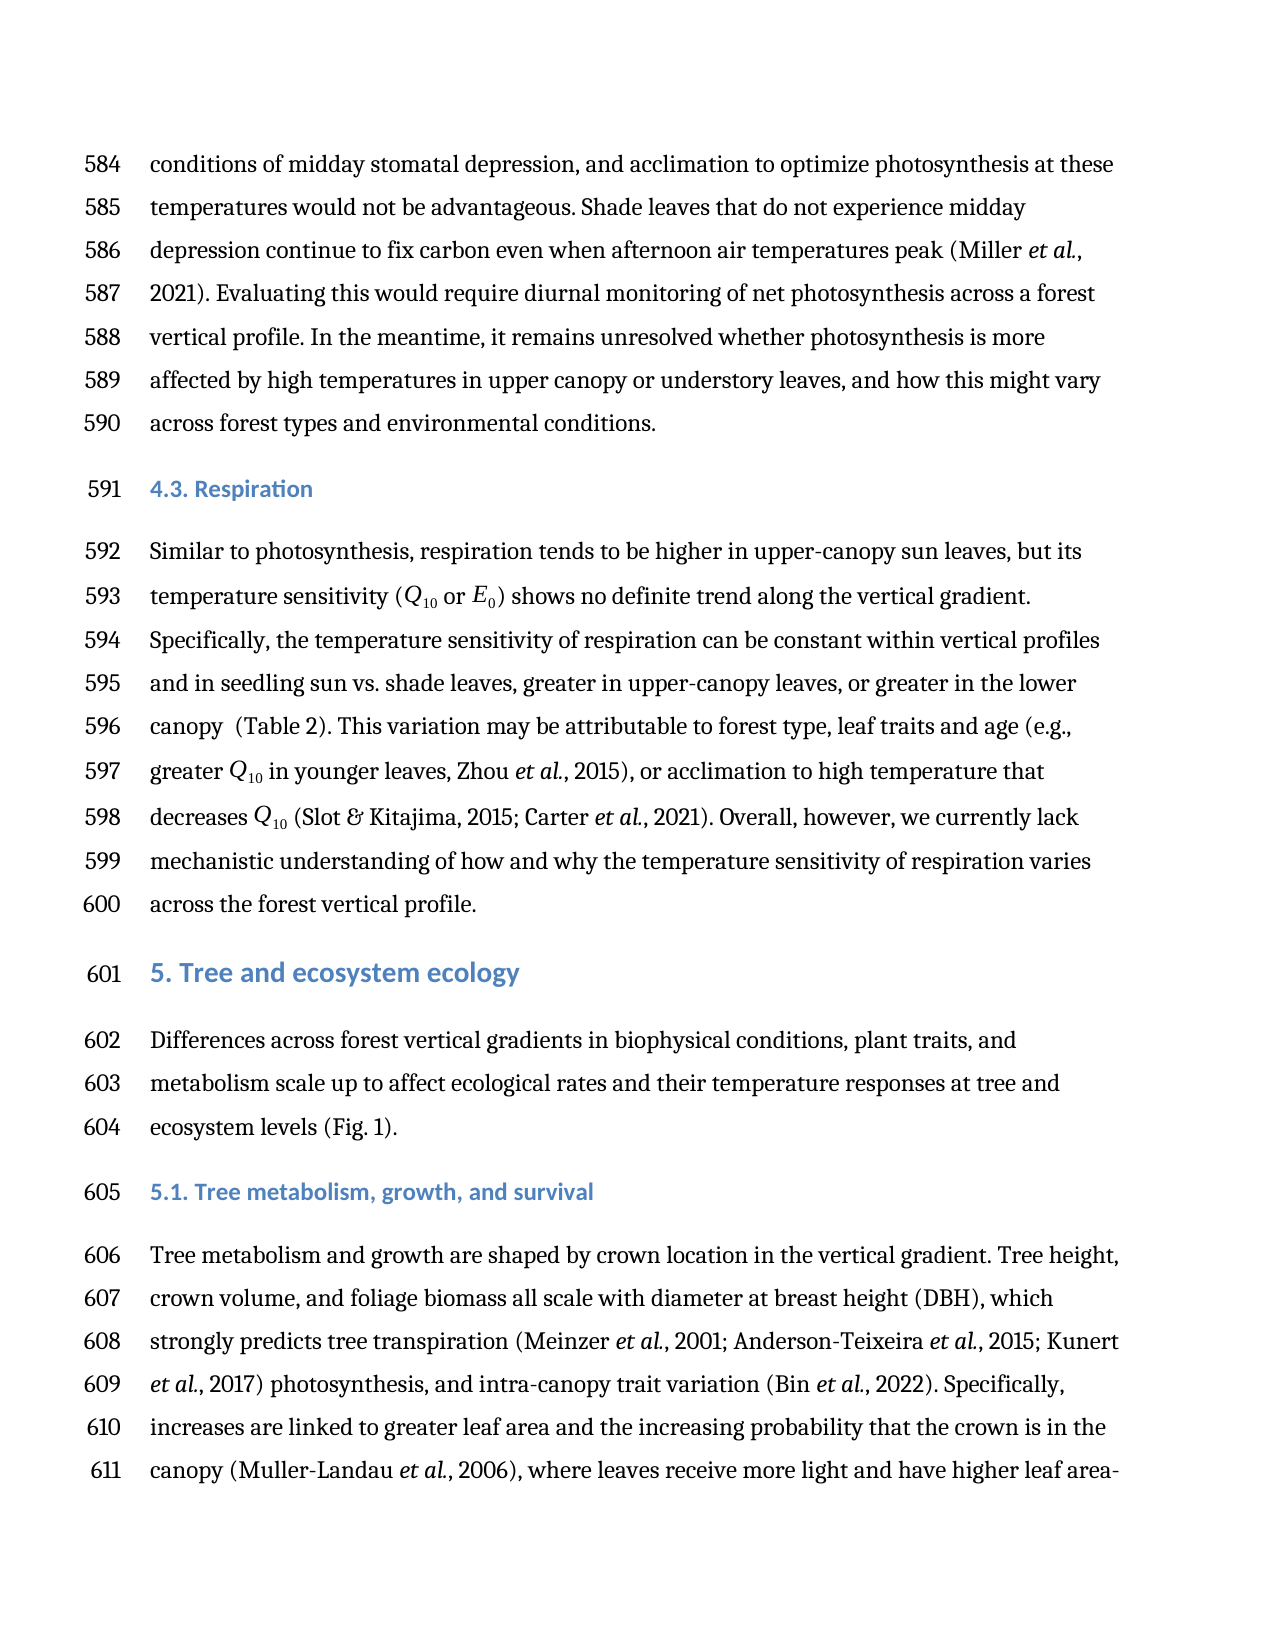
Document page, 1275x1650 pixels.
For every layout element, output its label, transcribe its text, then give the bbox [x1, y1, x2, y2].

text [150, 1241, 1125, 1485]
subtitle 5.1. Tree metabolism, growth, and survival [150, 1176, 1125, 1207]
subtitle 4.3. Respiration [150, 473, 1125, 503]
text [150, 150, 1125, 437]
subtitle 5. Tree and ecosystem ecology [150, 954, 1125, 989]
text Differences across forest vertical gradients in biophysical conditions, plant traits, and metabolism scale up to affect ecological rates and their temperature responses at tree and ecosystem levels (Fig. 1). [150, 1026, 1125, 1141]
text Similar to photosynthesis, respiration tends to be higher in upper-canopy sun leaves, but its temperature sensitivity ( or ) shows no definite trend along the vertical gradient. Specifically, the temperature sensitivity of respiration can be constant within vertical profiles and in seedling sun vs. shade leaves, greater in upper-canopy leaves, or greater in the lower canopy (Table 2). This variation may be attributable to forest type, leaf traits and age (e.g., greater in younger leaves, Zhou et al., 2015), or acclimation to high temperature that decreases (Slot & Kitajima, 2015; Carter et al., 2021). Overall, however, we currently lack mechanistic understanding of how and why the temperature sensitivity of respiration varies across the forest vertical profile. [150, 537, 1125, 919]
